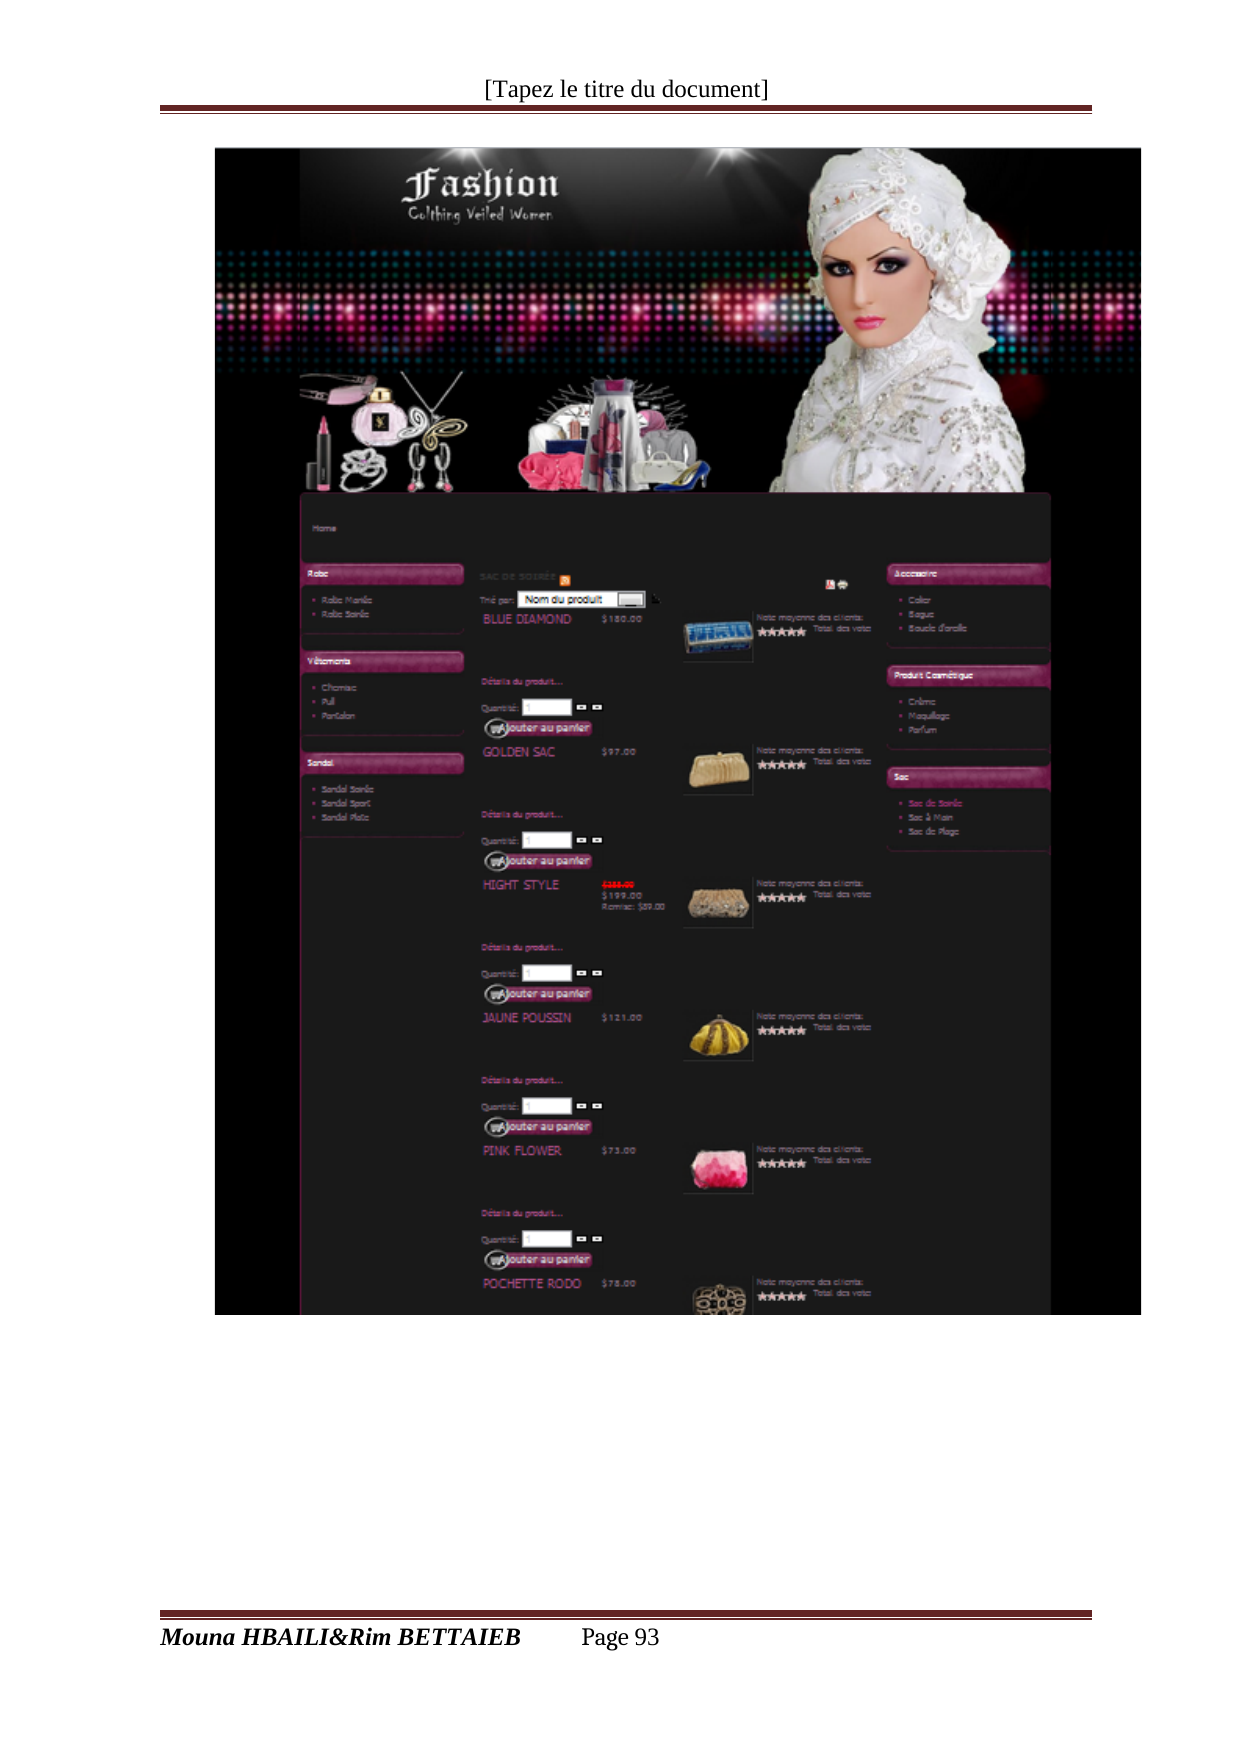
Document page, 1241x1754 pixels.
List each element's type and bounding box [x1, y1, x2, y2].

picture [214, 147, 1142, 1315]
